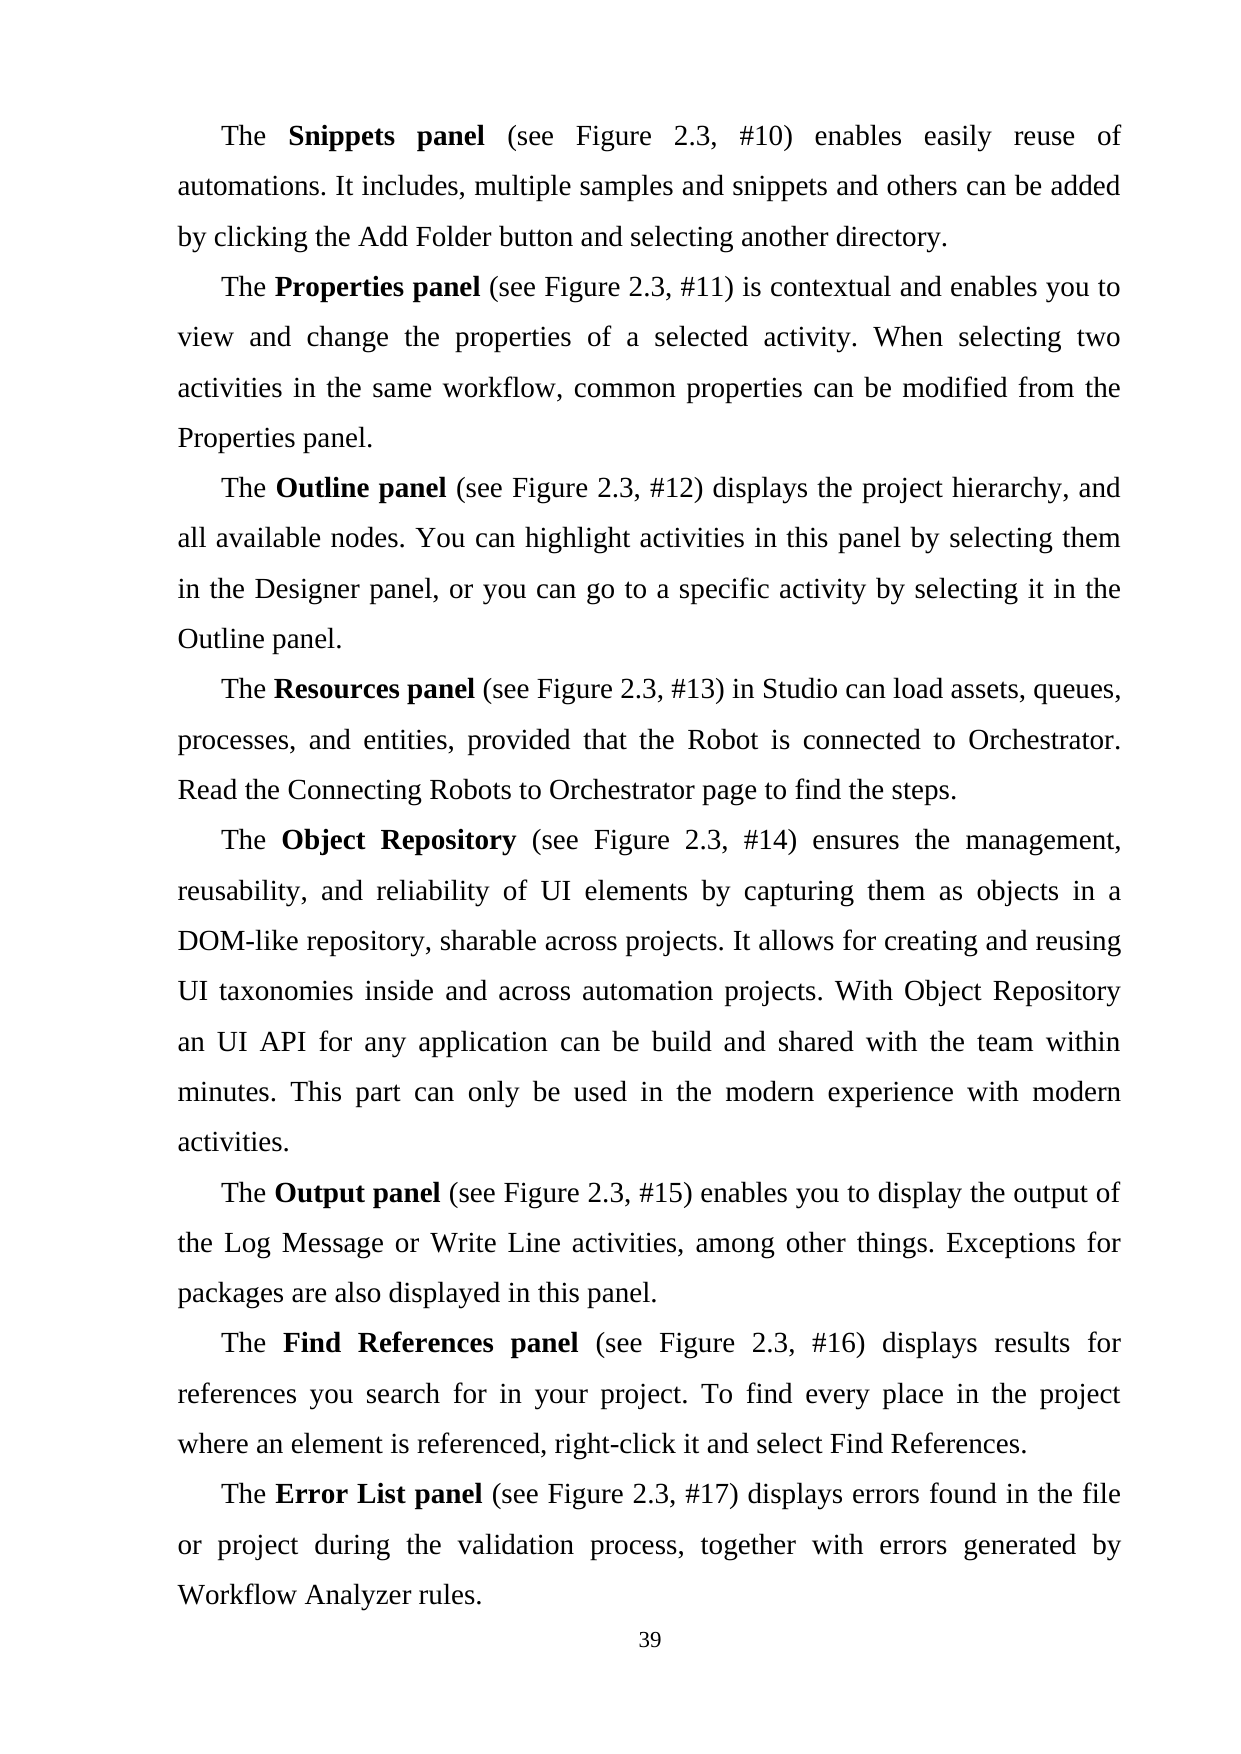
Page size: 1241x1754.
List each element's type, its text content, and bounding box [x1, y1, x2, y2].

text The Properties panel (see Figure 2.3, #11) is contextual and enables you to view and change the properties of a selected activity. When selecting two activities in the same workflow, common properties can be modified from the Properties panel. [177, 269, 1122, 453]
text The Output panel (see Figure 2.3, #15) enables you to display the output of the Log Message or Write Line activities, among other things. Exceptions for packages are also displayed in this panel. [177, 1175, 1122, 1309]
text The Outline panel (see Figure 2.3, #12) displays the project hierarchy, and all available nodes. You can highlight activities in this panel by selecting them in the Designer panel, or you can go to a specific activity by selecting it in the Outline panel. [177, 470, 1122, 655]
text The Resources panel (see Figure 2.3, #13) in Studio can load assets, queues, processes, and entities, provided that the Robot is connected to Orchestrator. Read the Connecting Robots to Orchestrator page to find the steps. [177, 672, 1122, 806]
text The Object Repository (see Figure 2.3, #14) ensures the management, reusability, and reliability of UI elements by capturing them as objects in a DOM-like repository, sharable across projects. It allows for creating and reusing UI taxonomies inside and across automation projects. With Object Repository an UI API for any application can be build and shared with the team within minutes. This part can only be used in the modern experience with modern activities. [177, 822, 1122, 1158]
text The Snippets panel (see Figure 2.3, #10) enables easily reuse of automations. It includes, multiple samples and snippets and others can be added by clicking the Add Folder button and selecting another directory. [177, 118, 1122, 252]
text The Find References panel (see Figure 2.3, #16) displays results for references you search for in your project. To find every place in the project where an element is referenced, right-click it and select Find References. [177, 1326, 1122, 1460]
text The Error List panel (see Figure 2.3, #17) displays errors found in the file or project during the validation process, together with errors generated by Workflow Analyzer rules. [177, 1477, 1122, 1611]
